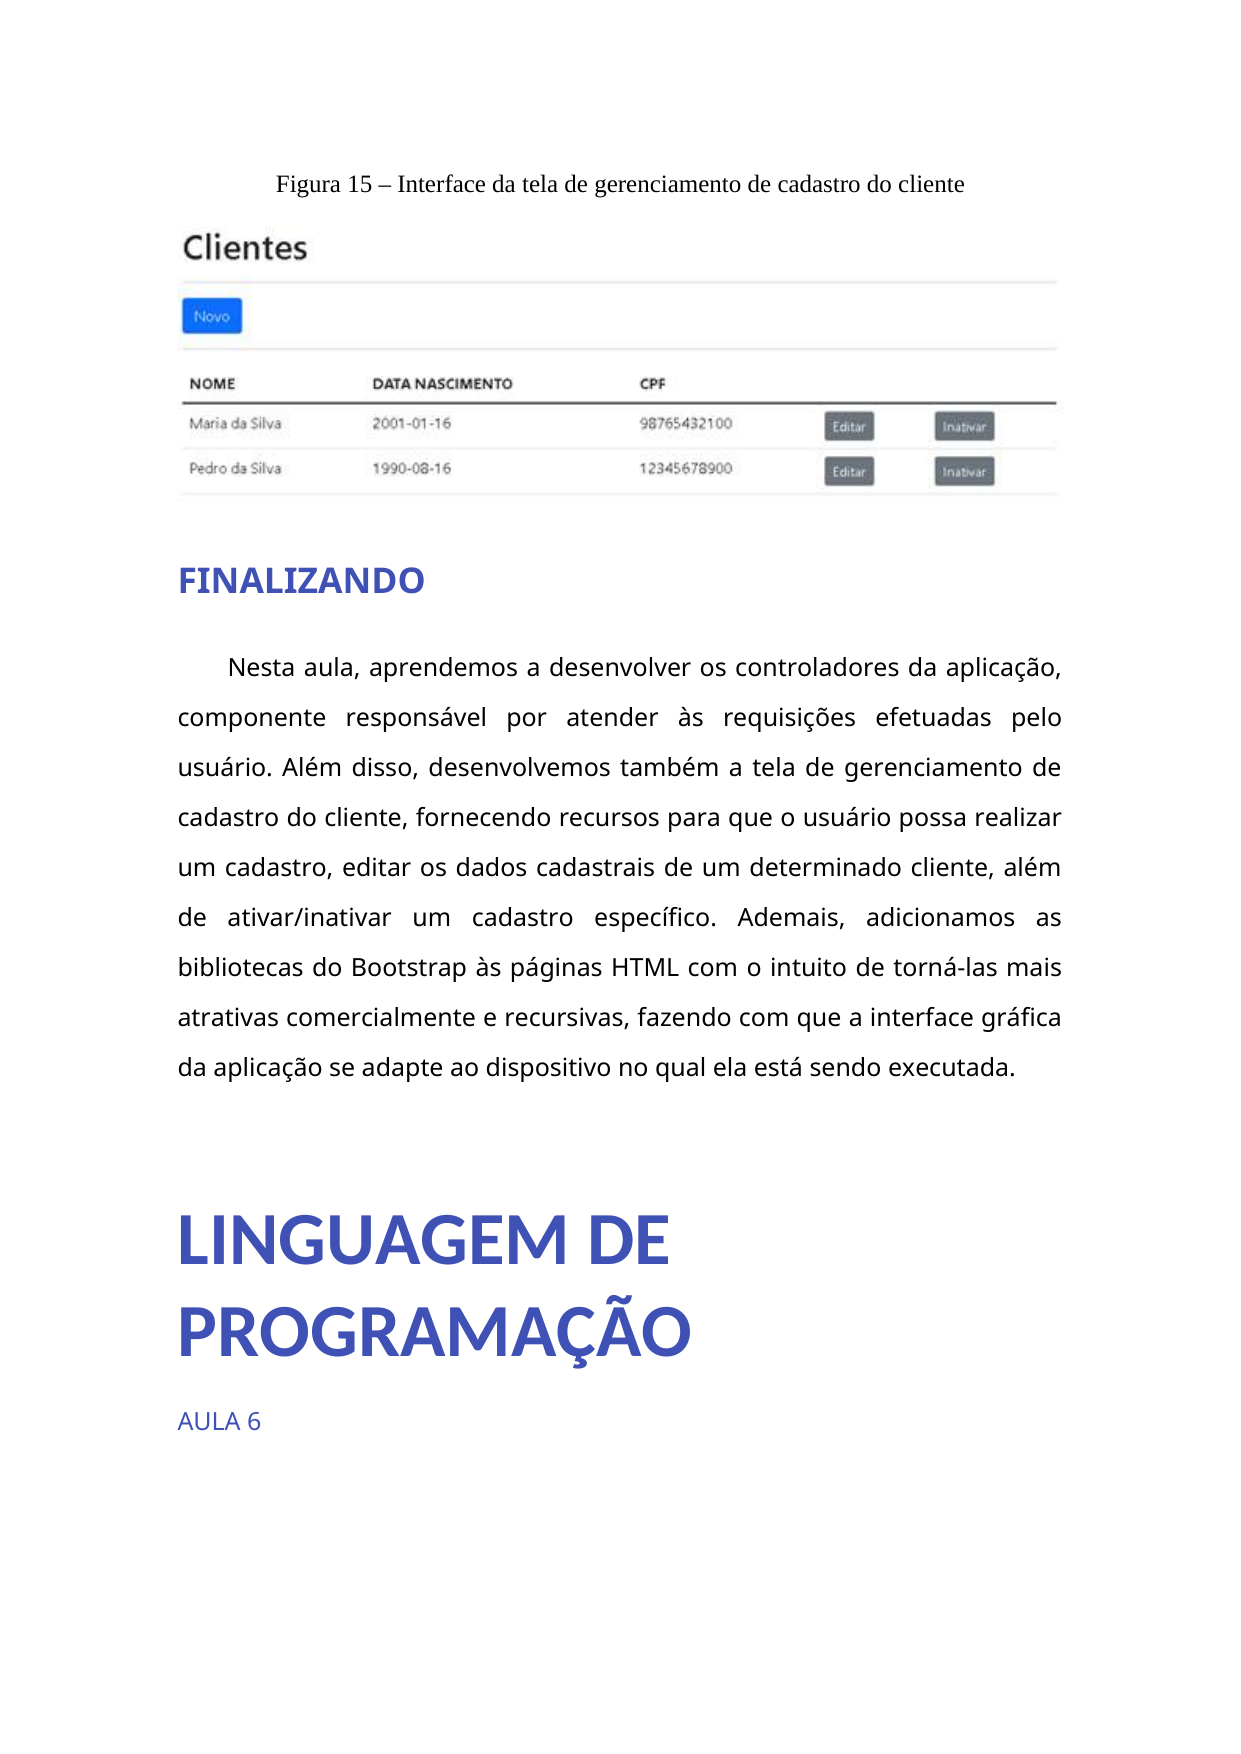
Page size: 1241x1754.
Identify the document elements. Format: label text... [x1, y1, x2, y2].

text Figura 15 – Interface da tela de gerenciamento de cadastro do cliente [177, 148, 1063, 198]
text LINGUAGEM DE PROGRAMAÇÃO [177, 1192, 1063, 1375]
text AULA 6 [177, 1404, 1063, 1438]
text Nesta aula, aprendemos a desenvolver os controladores da aplicação, componente responsável por atender às requisições efetuadas pelo usuário. Além disso, desenvolvemos também a tela de gerenciamento de cadastro do cliente, fornecendo recursos para que o usuário possa realizar um cadastro, editar os dados cadastrais de um determinado cliente, além de ativar/inativar um cadastro específico. Ademais, adicionamos as bibliotecas do Bootstrap às páginas HTML com o intuito de torná-las mais atrativas comercialmente e recursivas, fazendo com que a interface gráfica da aplicação se adapte ao dispositivo no qual ela está sendo executada. [177, 633, 1063, 1083]
text FINALIZANDO [177, 552, 1063, 604]
picture [177, 226, 1063, 502]
